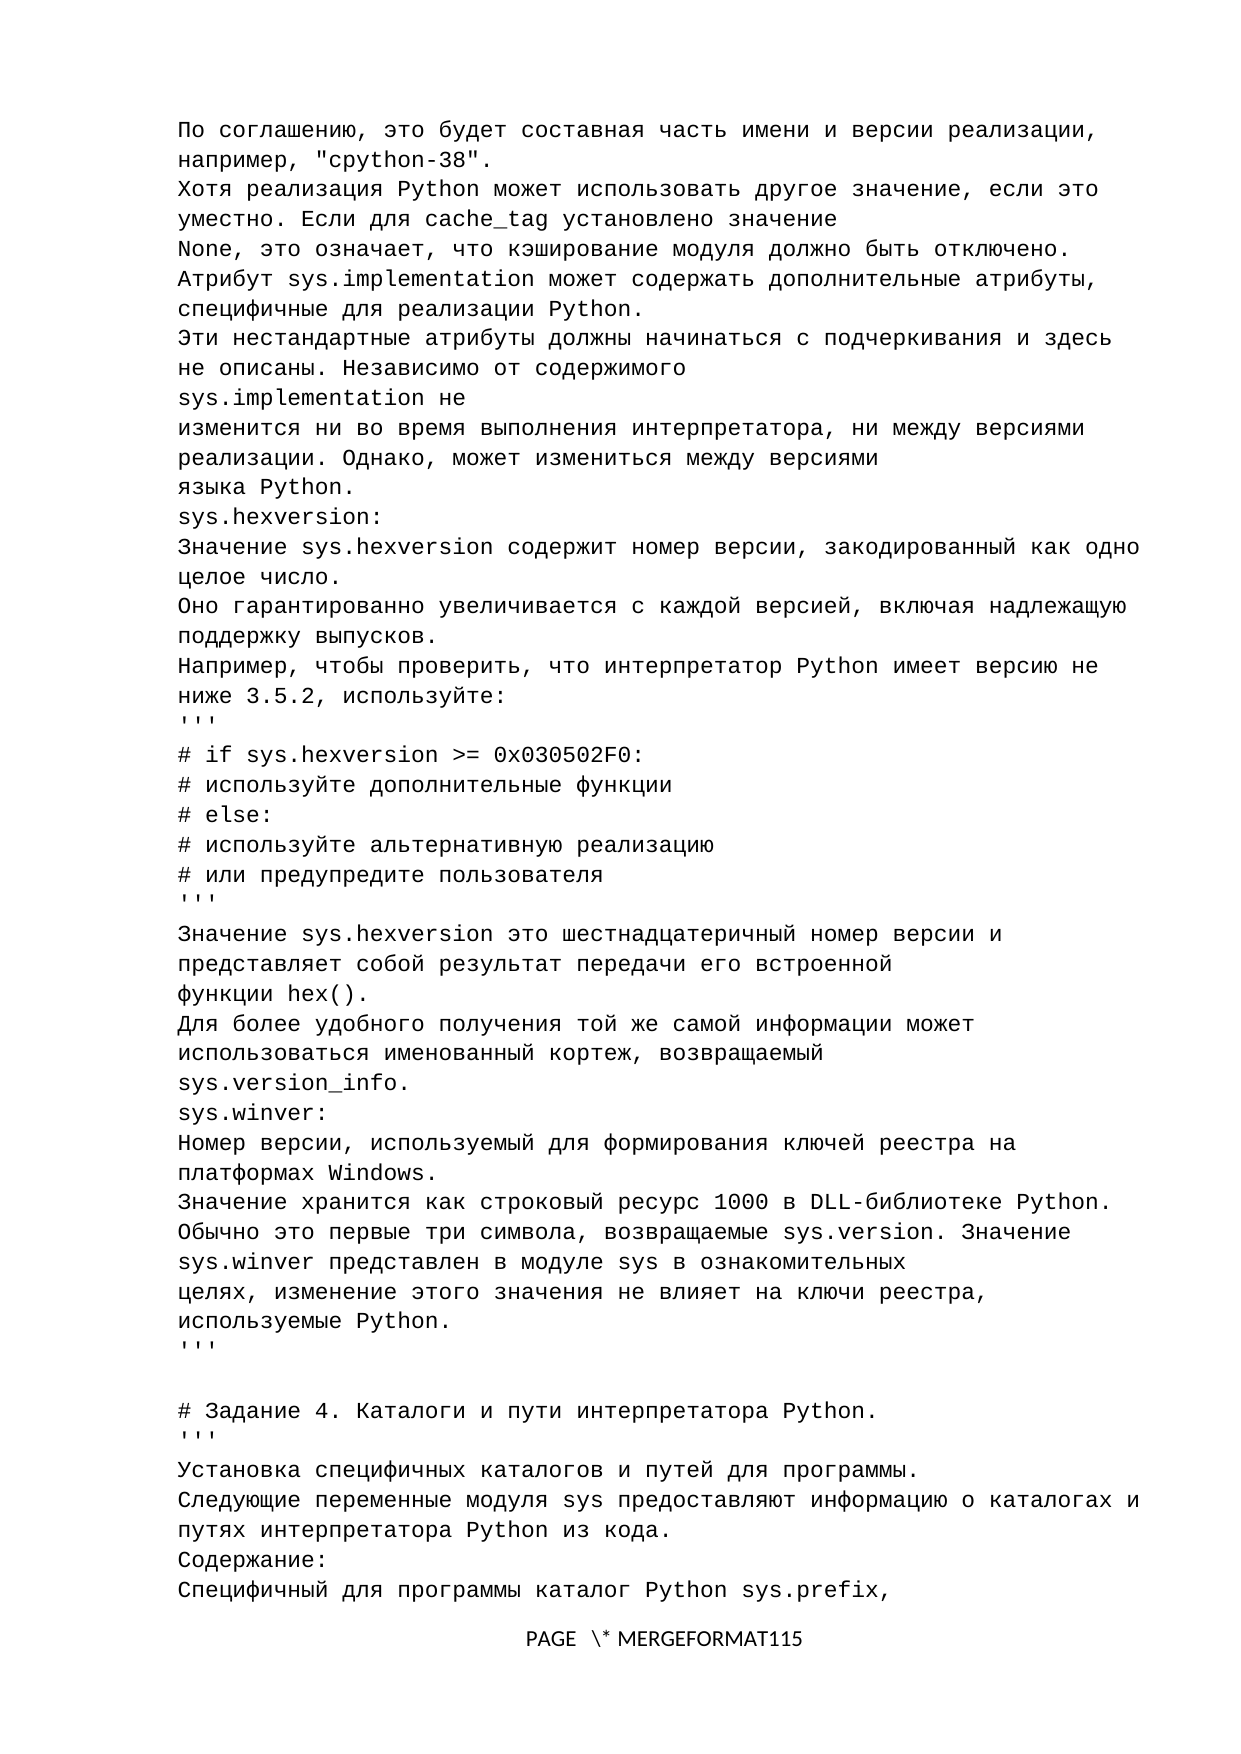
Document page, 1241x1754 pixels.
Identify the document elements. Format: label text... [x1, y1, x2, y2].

text sys.implementation не [177, 386, 1152, 412]
text Для более удобного получения той же самой информации может использоваться именованный кортеж, возвращаемый [177, 1012, 1152, 1068]
text изменится ни во время выполнения интерпретатора, ни между версиями реализации. Однако, может измениться между версиями [177, 416, 1152, 472]
text Обычно это первые три символа, возвращаемые sys.version. Значение sys.winver представлен в модуле sys в ознакомительных [177, 1220, 1152, 1276]
text Значение хранится как строковый ресурс 1000 в DLL-библиотеке Python. [177, 1191, 1152, 1217]
text # Задание 4. Каталоги и пути интерпретатора Python. [177, 1399, 1152, 1425]
text Номер версии, используемый для формирования ключей реестра на платформах Windows. [177, 1131, 1152, 1187]
text Например, чтобы проверить, что интерпретатор Python имеет версию не ниже 3.5.2, используйте: [177, 654, 1152, 710]
text ''' [177, 1339, 1152, 1366]
text языка Python. [177, 476, 1152, 502]
text Значение sys.hexversion содержит номер версии, закодированный как одно целое число. [177, 535, 1152, 591]
text # используйте дополнительные функции [177, 773, 1152, 799]
text Хотя реализация Python может использовать другое значение, если это уместно. Если для cache_tag установлено значение [177, 178, 1152, 233]
text Атрибут sys.implementation может содержать дополнительные атрибуты, специфичные для реализации Python. [177, 267, 1152, 323]
text # if sys.hexversion >= 0x030502F0: [177, 744, 1152, 770]
text ''' [177, 1429, 1152, 1455]
text sys.version_info. [177, 1071, 1152, 1097]
text # используйте альтернативную реализацию [177, 833, 1152, 859]
text ''' [177, 714, 1152, 740]
text sys.hexversion: [177, 505, 1152, 531]
text Установка специфичных каталогов и путей для программы. [177, 1459, 1152, 1485]
text # else: [177, 803, 1152, 829]
text Специфичный для программы каталог Python sys.prefix, [177, 1578, 1152, 1604]
text Содержание: [177, 1548, 1152, 1574]
text Эти нестандартные атрибуты должны начинаться с подчеркивания и здесь не описаны. Независимо от содержимого [177, 327, 1152, 382]
text # или предупредите пользователя [177, 863, 1152, 889]
text sys.winver: [177, 1101, 1152, 1127]
text Следующие переменные модуля sys предоставляют информацию о каталогах и путях интерпретатора Python из кода. [177, 1488, 1152, 1544]
text Значение sys.hexversion это шестнадцатеричный номер версии и представляет собой результат передачи его встроенной [177, 922, 1152, 978]
text По соглашению, это будет составная часть имени и версии реализации, например, "cpython-38". [177, 118, 1152, 174]
text Оно гарантированно увеличивается с каждой версией, включая надлежащую поддержку выпусков. [177, 595, 1152, 651]
text функции hex(). [177, 982, 1152, 1008]
text целях, изменение этого значения не влияет на ключи реестра, используемые Python. [177, 1280, 1152, 1336]
text ''' [177, 893, 1152, 919]
text None, это означает, что кэширование модуля должно быть отключено. [177, 237, 1152, 263]
